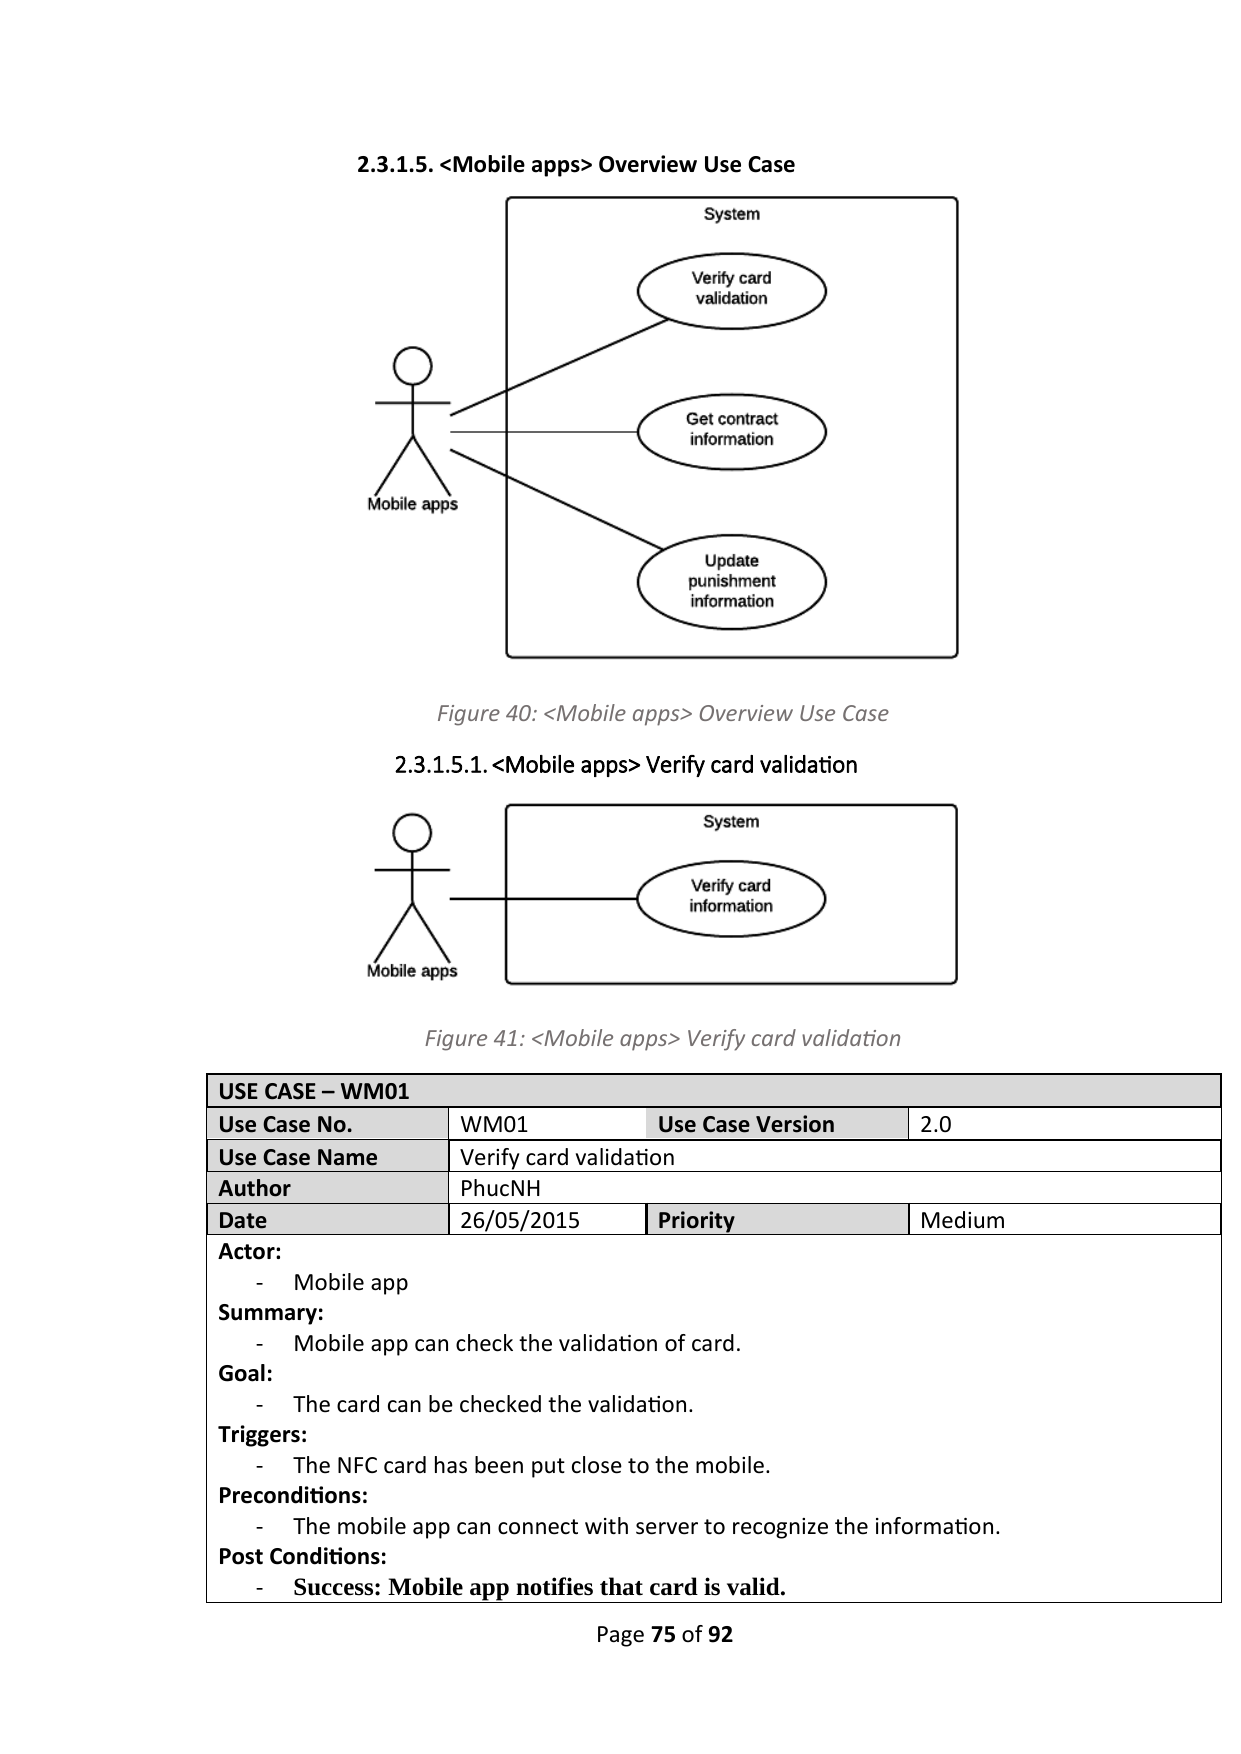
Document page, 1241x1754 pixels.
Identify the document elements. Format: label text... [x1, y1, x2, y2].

table_cell Use Case Name [208, 1140, 448, 1171]
picture [344, 180, 985, 678]
subtitle <Mobile apps> Overview Use Case [357, 148, 1122, 178]
table_cell Medium [910, 1204, 1220, 1234]
table_cell Date [208, 1204, 448, 1234]
table_cell WM01 [449, 1108, 646, 1138]
table_cell PhucNH [449, 1172, 1221, 1203]
table_cell 26/05/2015 [450, 1204, 645, 1234]
text Figure 40: <Mobile apps> Overview Use Case [207, 697, 1122, 727]
table_cell Use Case No. [207, 1108, 448, 1138]
table_cell Author [207, 1172, 448, 1203]
table_cell Verify card validation [450, 1141, 1220, 1171]
table_cell Use Case Version [646, 1108, 908, 1138]
table_cell Priority [648, 1204, 908, 1234]
text Figure 41: <Mobile apps> Verify card validation [207, 1022, 1122, 1052]
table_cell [207, 1235, 1221, 1602]
table_cell 2.0 [909, 1108, 1221, 1138]
subtitle <Mobile apps> Verify card validation [394, 748, 1122, 778]
picture [351, 780, 978, 1003]
table_header USE CASE – WM01 [208, 1075, 1220, 1106]
